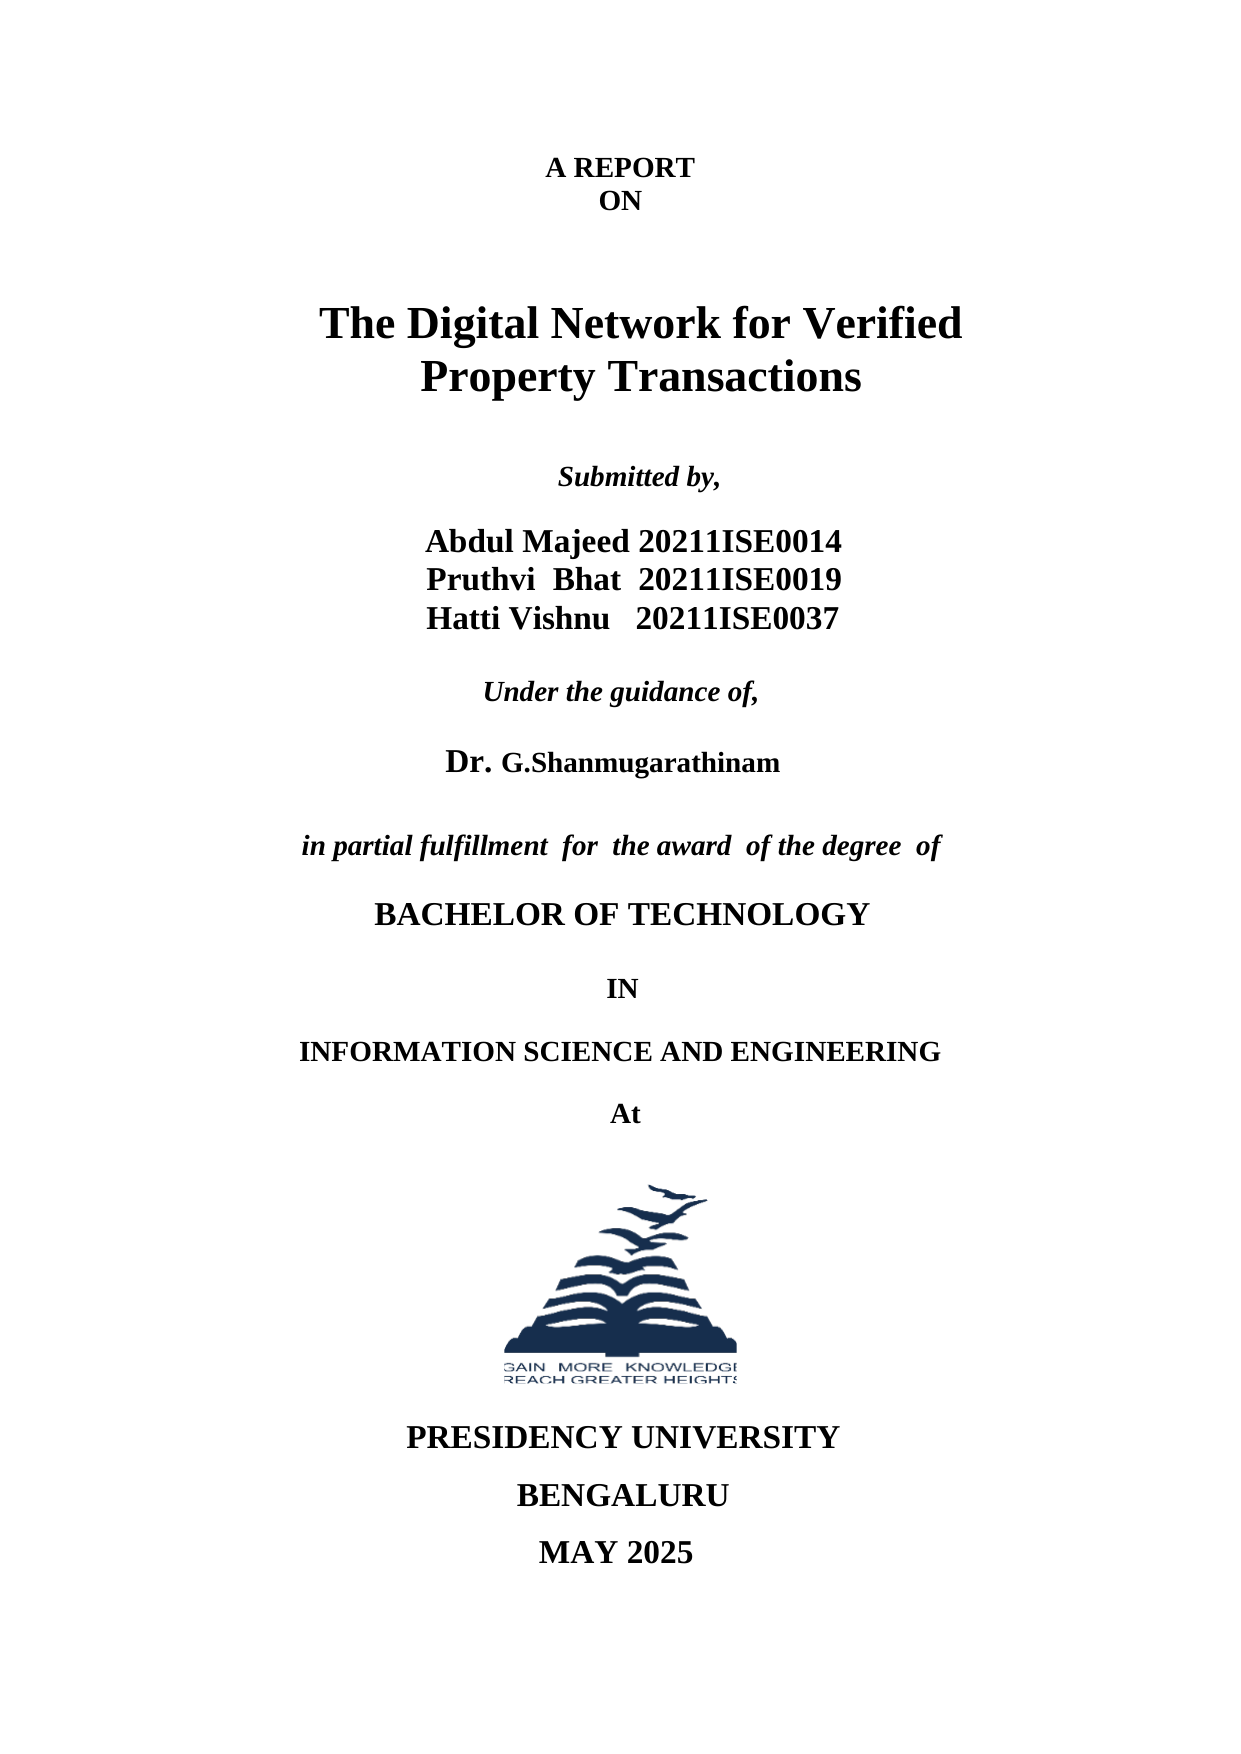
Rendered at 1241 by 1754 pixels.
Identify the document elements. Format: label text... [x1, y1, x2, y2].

subtitle Under the guidance of, [117, 674, 1128, 708]
text MAY 2025 [117, 1533, 1107, 1571]
text Submitted by, [154, 459, 1128, 493]
picture [502, 1184, 737, 1381]
subtitle A REPORT [112, 150, 1128, 183]
text IN [117, 971, 1128, 1005]
subtitle Abdul Majeed 20211ISE0014 Pruthvi Bhat 20211ISE0019 Hatti Vishnu 20211ISE0037 [425, 521, 842, 636]
text At [122, 1096, 1128, 1129]
text PRESIDENCY UNIVERSITY [144, 1418, 1102, 1456]
subtitle ON [112, 183, 1128, 217]
text INFORMATION SCIENCE AND ENGINEERING [112, 1034, 1128, 1067]
text BENGALURU [144, 1475, 1102, 1513]
subtitle The Digital Network for Verified Property Transactions [154, 296, 1128, 402]
text Dr. G.Shanmugarathinam [112, 741, 1113, 780]
text BACHELOR OF TECHNOLOGY [117, 895, 1128, 933]
text in partial fulfillment for the award of the degree of [277, 828, 968, 861]
